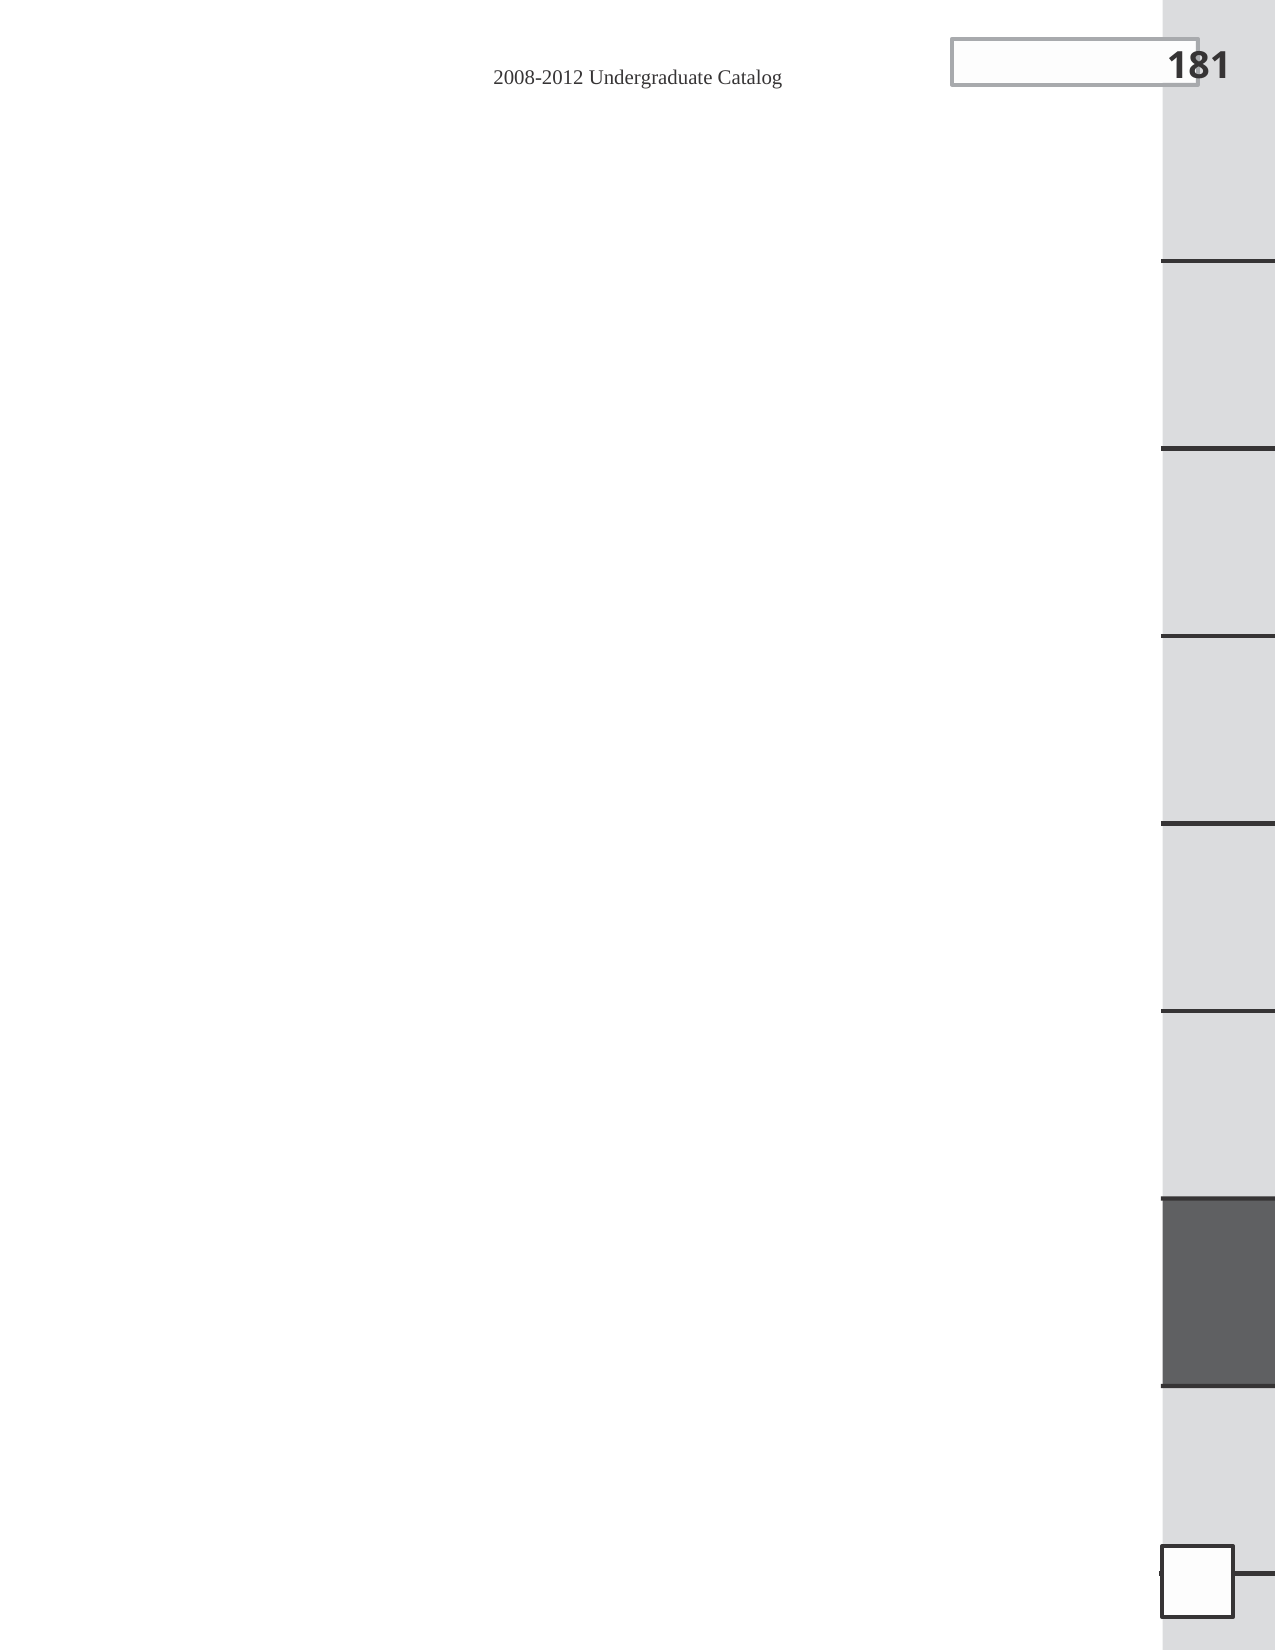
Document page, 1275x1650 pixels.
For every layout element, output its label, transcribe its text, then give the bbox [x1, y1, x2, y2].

text 2008-2012 Undergraduate Catalog [493, 64, 787, 89]
text 181 [1167, 42, 1242, 86]
